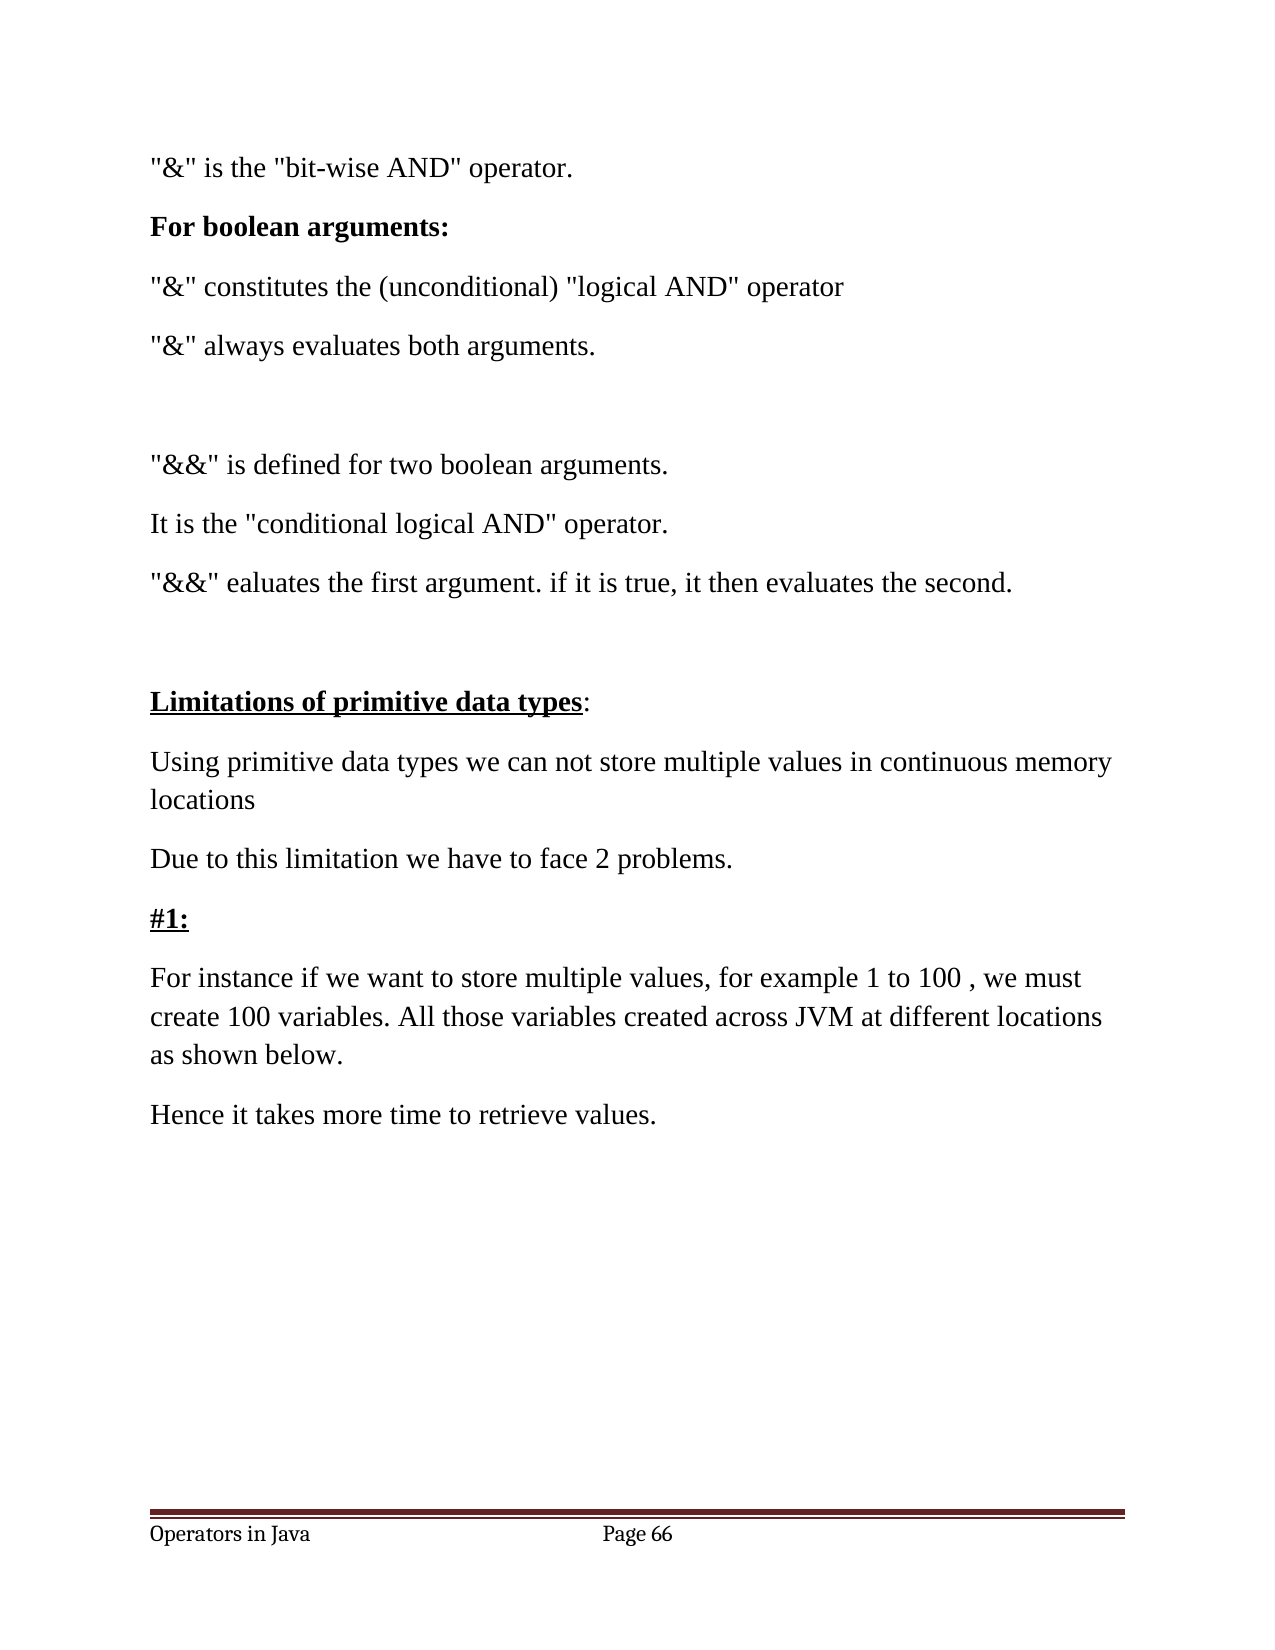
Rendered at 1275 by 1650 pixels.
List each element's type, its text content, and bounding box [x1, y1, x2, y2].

text "&" constitutes the (unconditional) "logical AND" operator [150, 269, 1125, 302]
text "&&" ealuates the first argument. if it is true, it then evaluates the second. [150, 566, 1125, 599]
text Due to this limitation we have to face 2 problems. [150, 842, 1125, 875]
text "&&" is defined for two boolean arguments. [150, 447, 1125, 480]
text Limitations of primitive data types: [150, 684, 1125, 718]
text "&" is the "bit-wise AND" operator. [150, 150, 1125, 183]
text For instance if we want to store multiple values, for example 1 to 100 , we must create 100 variables. All those variables created across JVM at different locations as shown below. [150, 960, 1125, 1071]
text #1: [150, 901, 1125, 934]
text "&" always evaluates both arguments. [150, 328, 1125, 362]
text For boolean arguments: [150, 209, 1125, 243]
text Using primitive data types we can not store multiple values in continuous memory locations [150, 744, 1125, 816]
text It is the "conditional logical AND" operator. [150, 506, 1125, 540]
text Hence it takes more time to retrieve values. [150, 1097, 1125, 1130]
